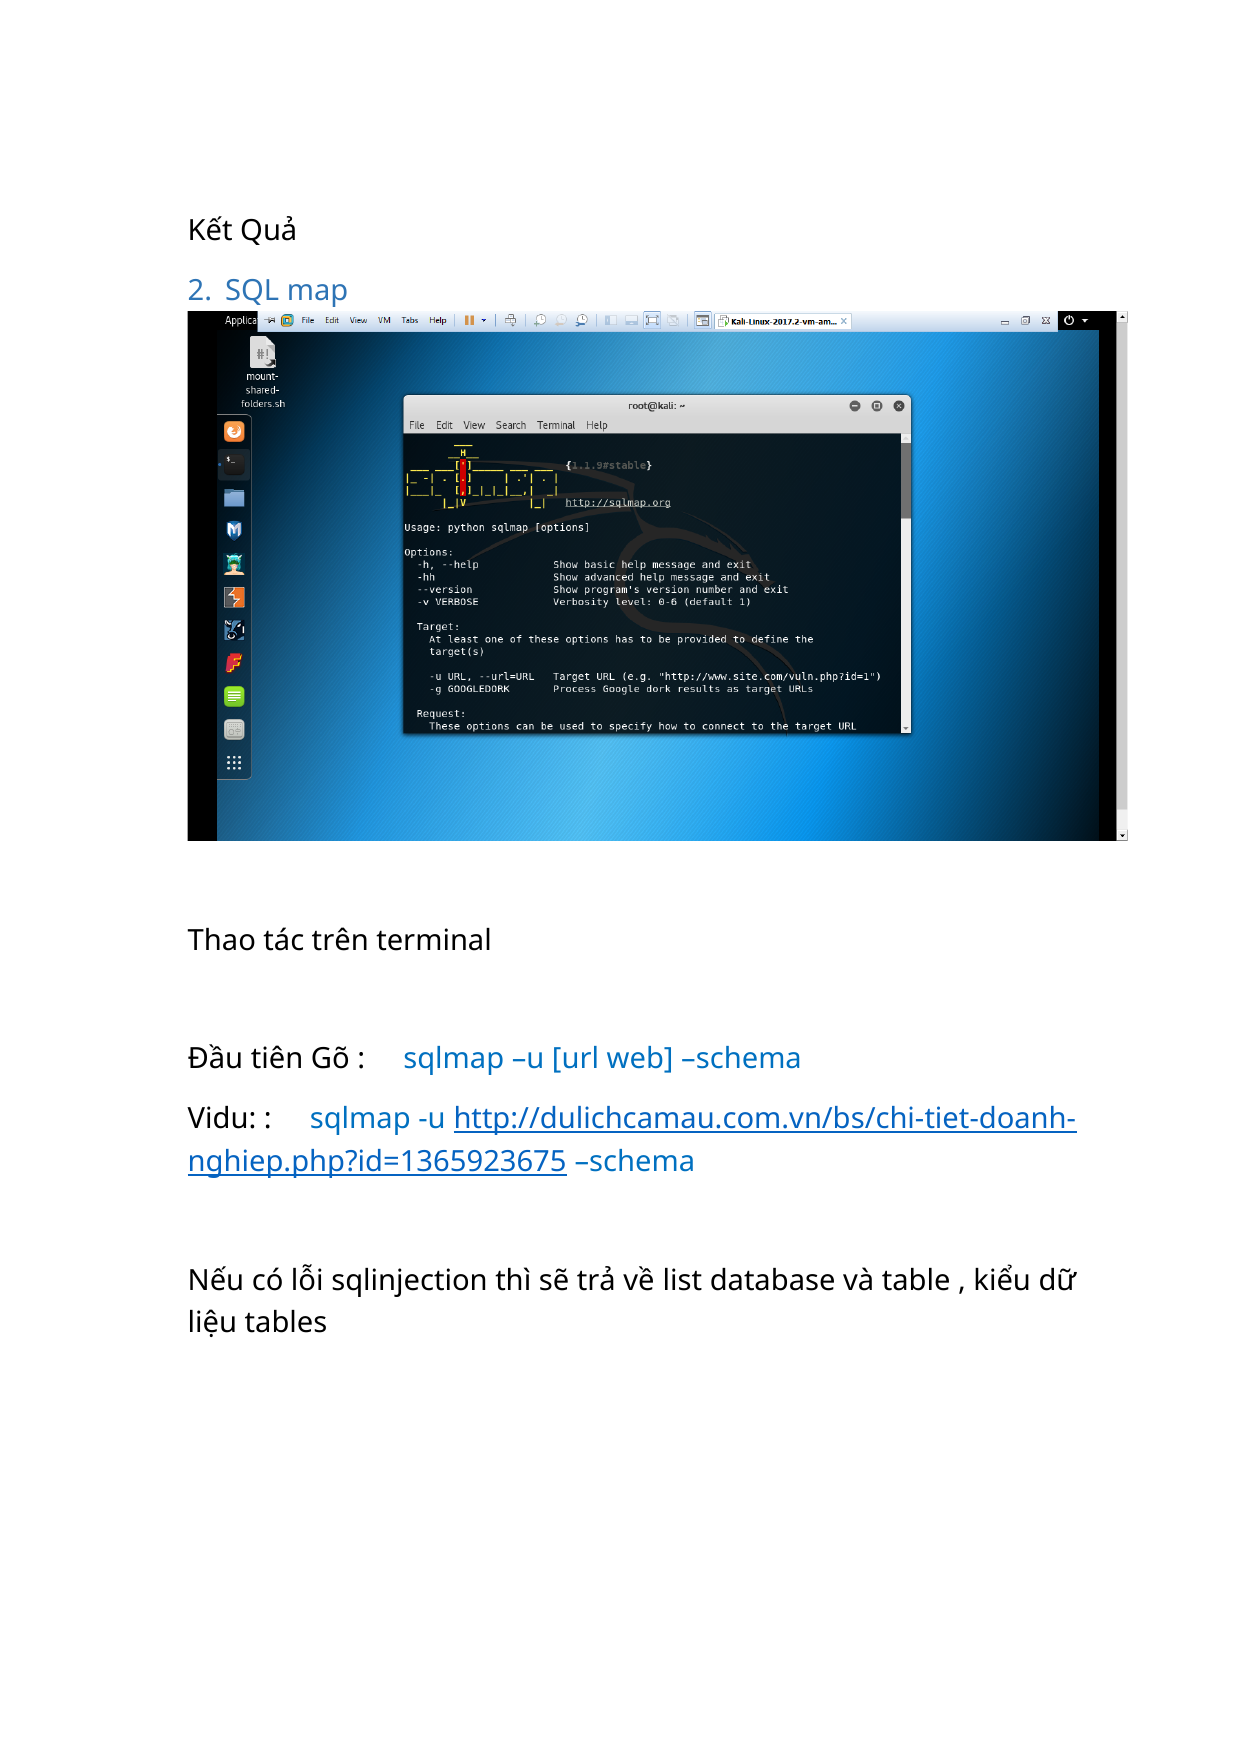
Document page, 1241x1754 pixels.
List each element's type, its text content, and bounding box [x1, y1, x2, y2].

text Kết Quả [187, 209, 1090, 249]
text Nếu có lỗi sqlinjection thì sẽ trả về list database và table , kiểu dữ liệu tables [187, 1259, 1090, 1341]
picture [187, 311, 1128, 841]
text Vidu: : sqlmap -u http://dulichcamau.com.vn/bs/chi-tiet-doanh-nghiep.php?id=1365923675 –schema [187, 1097, 1090, 1180]
text Đầu tiên Gõ : sqlmap –u [url web] –schema [187, 1038, 1090, 1077]
text Thao tác trên terminal [187, 919, 1090, 958]
subtitle SQL map [187, 269, 1090, 309]
